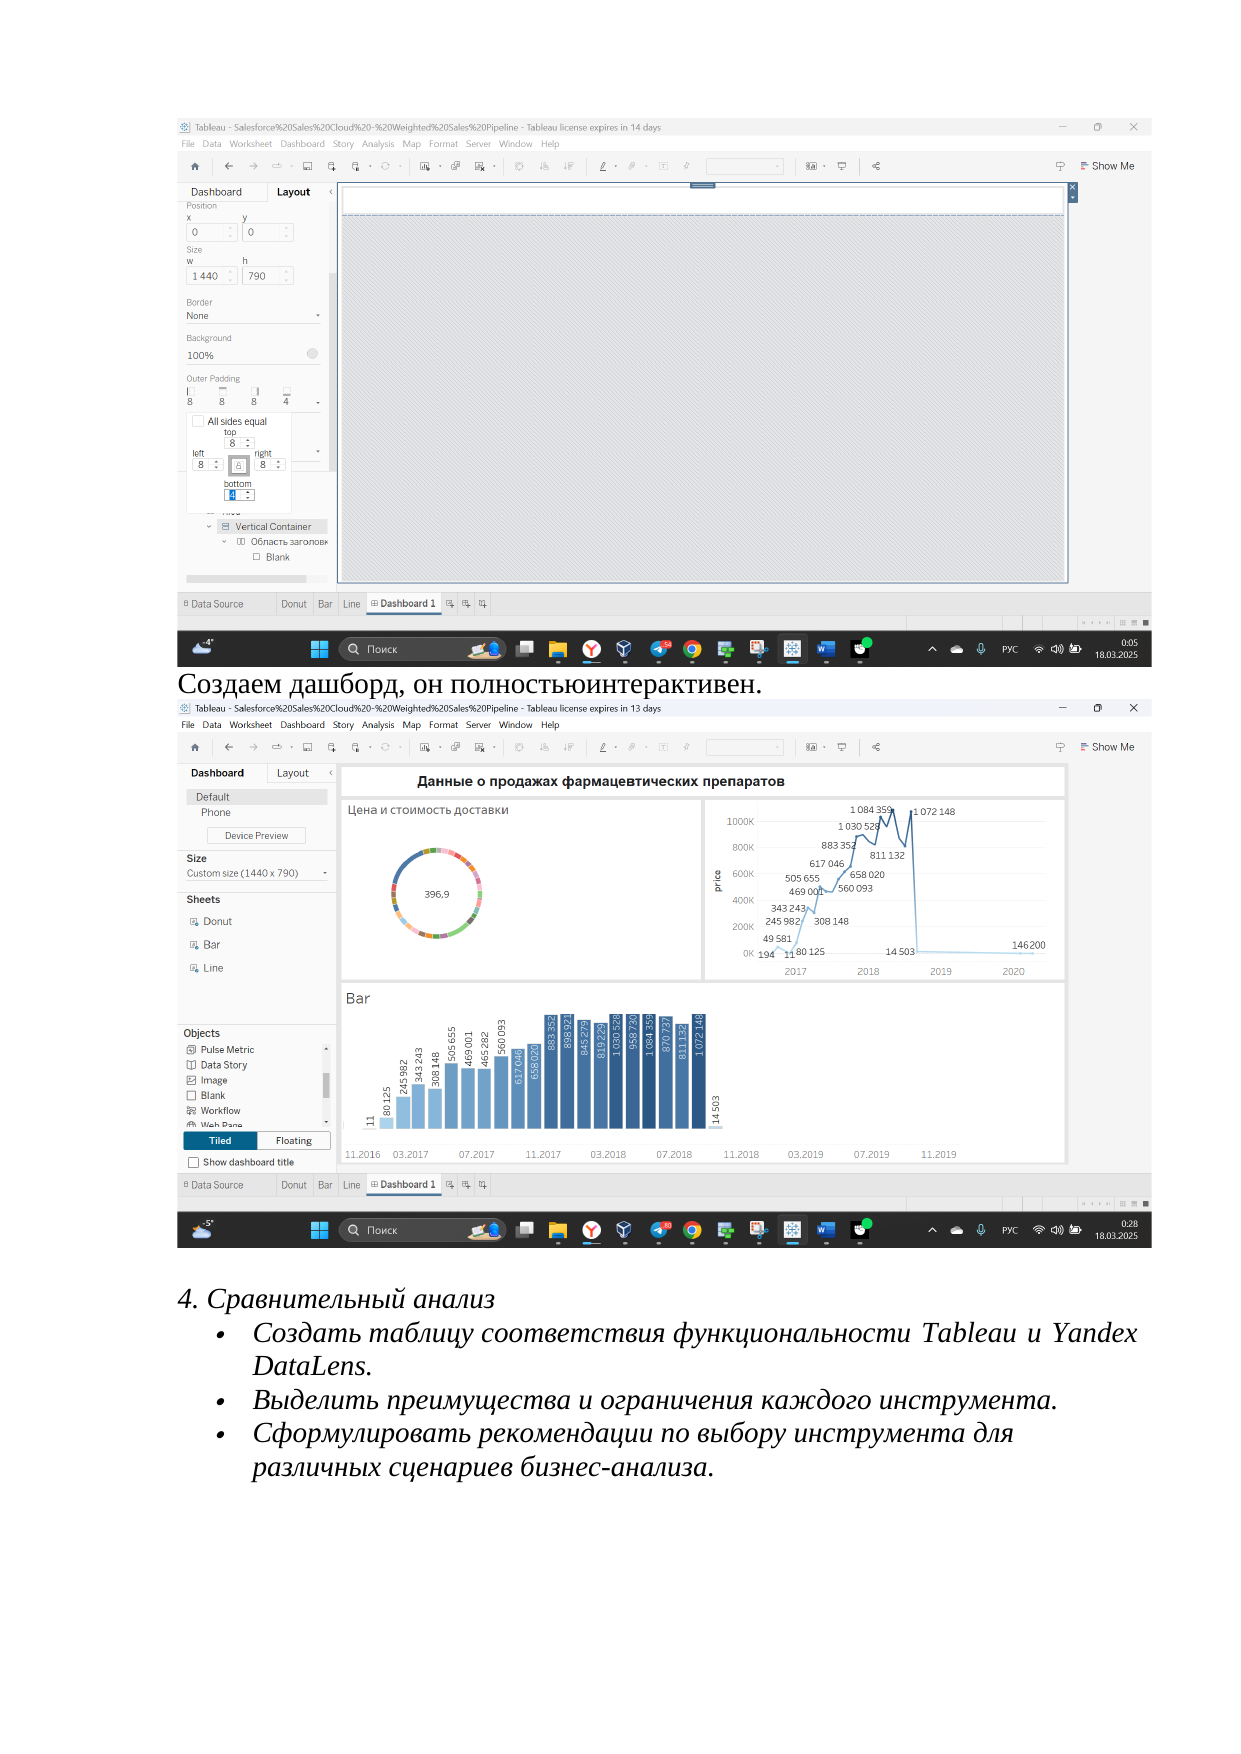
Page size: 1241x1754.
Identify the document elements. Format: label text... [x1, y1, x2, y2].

picture [177, 118, 1152, 667]
list Выделить преимущества и ограничения каждого инструмента. [215, 1382, 1152, 1416]
list Создать таблицу соответствия функциональности Tableau и Yandex DataLens. [215, 1315, 1152, 1382]
text 4. Сравнительный анализ [177, 1281, 1152, 1315]
text Создаем дашборд, он полностьюинтерактивен. [177, 667, 1152, 699]
list Сформулировать рекомендации по выбору инструмента для различных сценариев бизнес-анализа. [215, 1416, 1152, 1483]
picture [177, 699, 1152, 1248]
